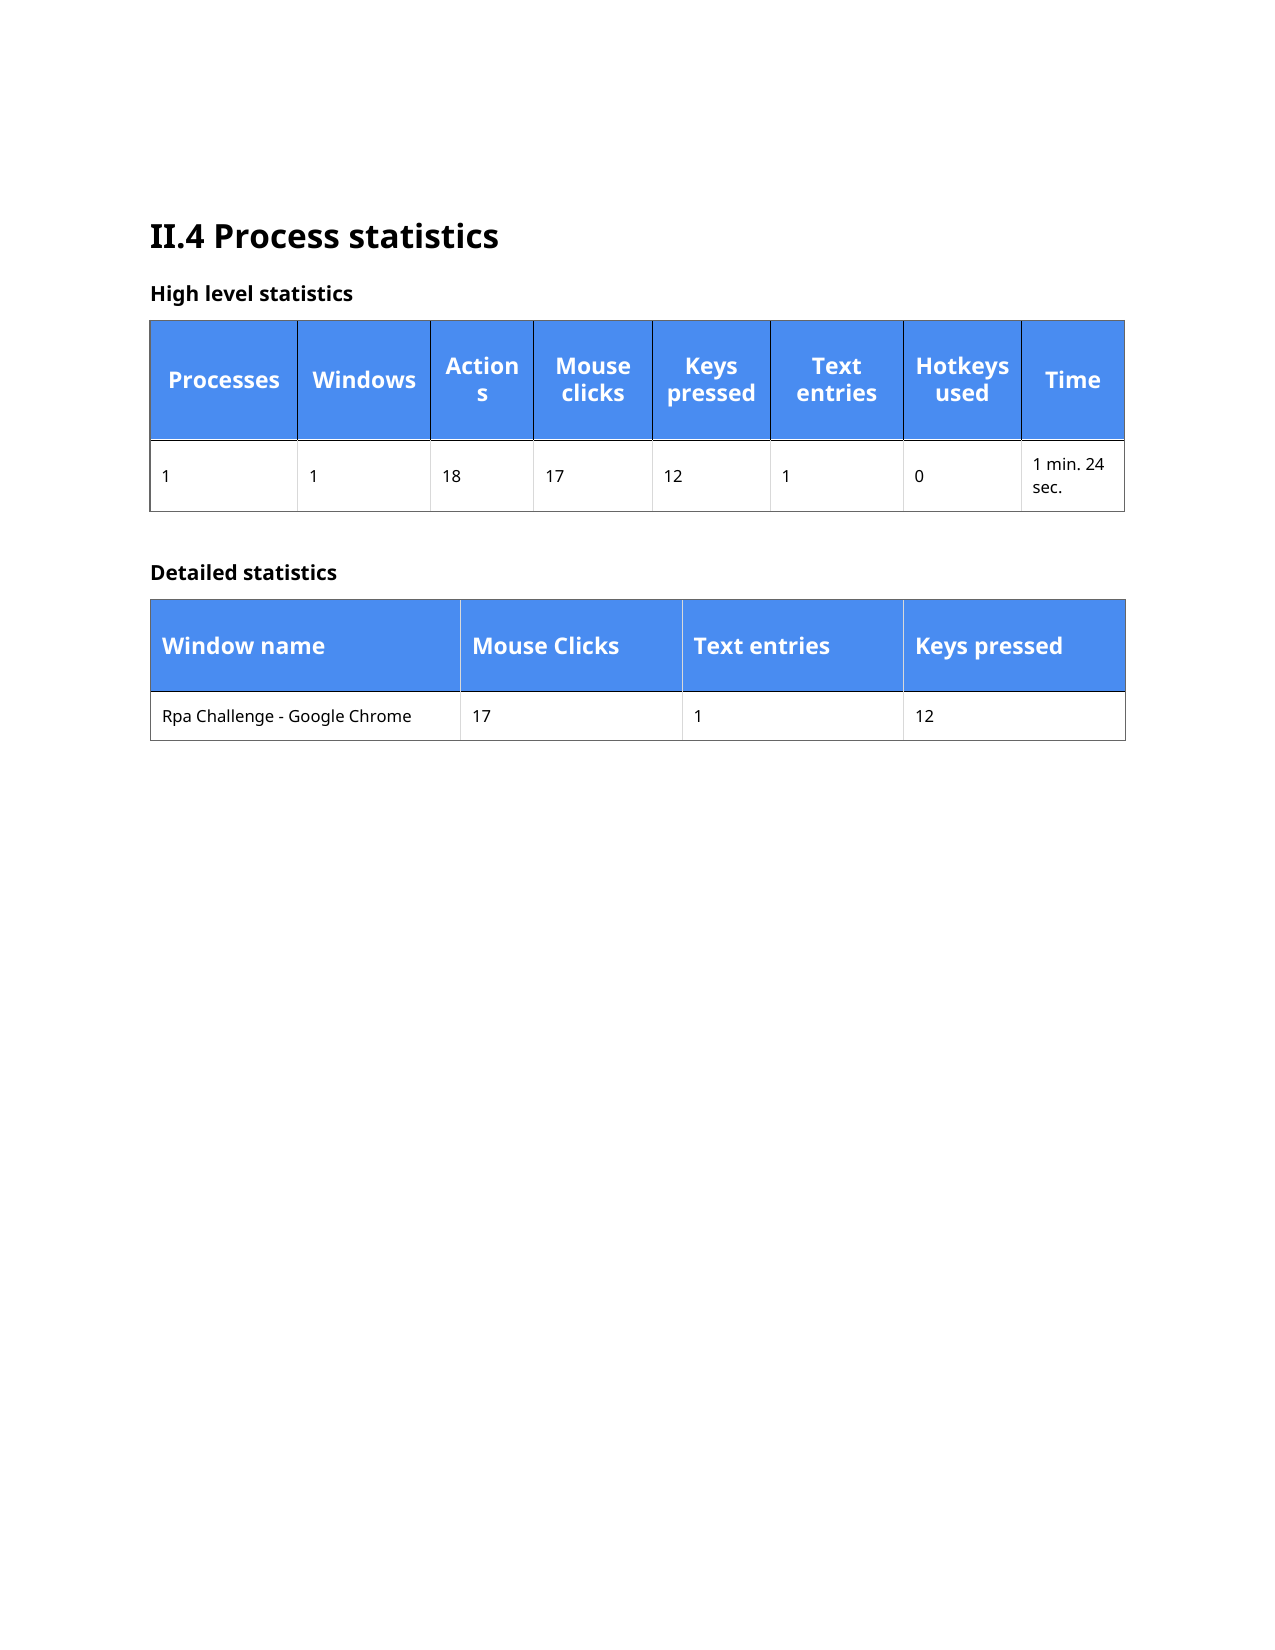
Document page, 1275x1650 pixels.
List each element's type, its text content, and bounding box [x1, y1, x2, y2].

table_cell 1 [771, 441, 903, 511]
table_header Mouse clicks [534, 321, 652, 439]
table_header Keys pressed [653, 321, 770, 439]
table_header Actions [431, 321, 533, 439]
table_cell 18 [431, 441, 533, 511]
table_header Text entries [771, 321, 903, 439]
table_cell 12 [653, 441, 770, 511]
table_cell 1 [683, 692, 903, 740]
table_header Keys pressed [904, 600, 1125, 691]
table_cell 17 [461, 692, 682, 740]
subtitle Detailed statistics [150, 558, 1125, 587]
table_cell 1 min. 24 sec. [1022, 441, 1124, 511]
table_header Time [1022, 321, 1124, 439]
table_header Mouse Clicks [461, 600, 682, 691]
table_header Window name [151, 600, 460, 691]
table_header Hotkeys used [904, 321, 1021, 439]
table_header Processes [151, 321, 297, 439]
table_cell 12 [904, 692, 1125, 740]
subtitle II.4 Process statistics [150, 212, 1125, 258]
subtitle High level statistics [150, 279, 1125, 307]
table_header Windows [298, 321, 430, 439]
table_cell 0 [904, 441, 1021, 511]
table_cell 17 [534, 441, 652, 511]
table_cell 1 [151, 441, 297, 511]
table_cell 1 [298, 441, 430, 511]
table_header Text entries [683, 600, 903, 691]
table_cell Rpa Challenge - Google Chrome [151, 692, 460, 740]
